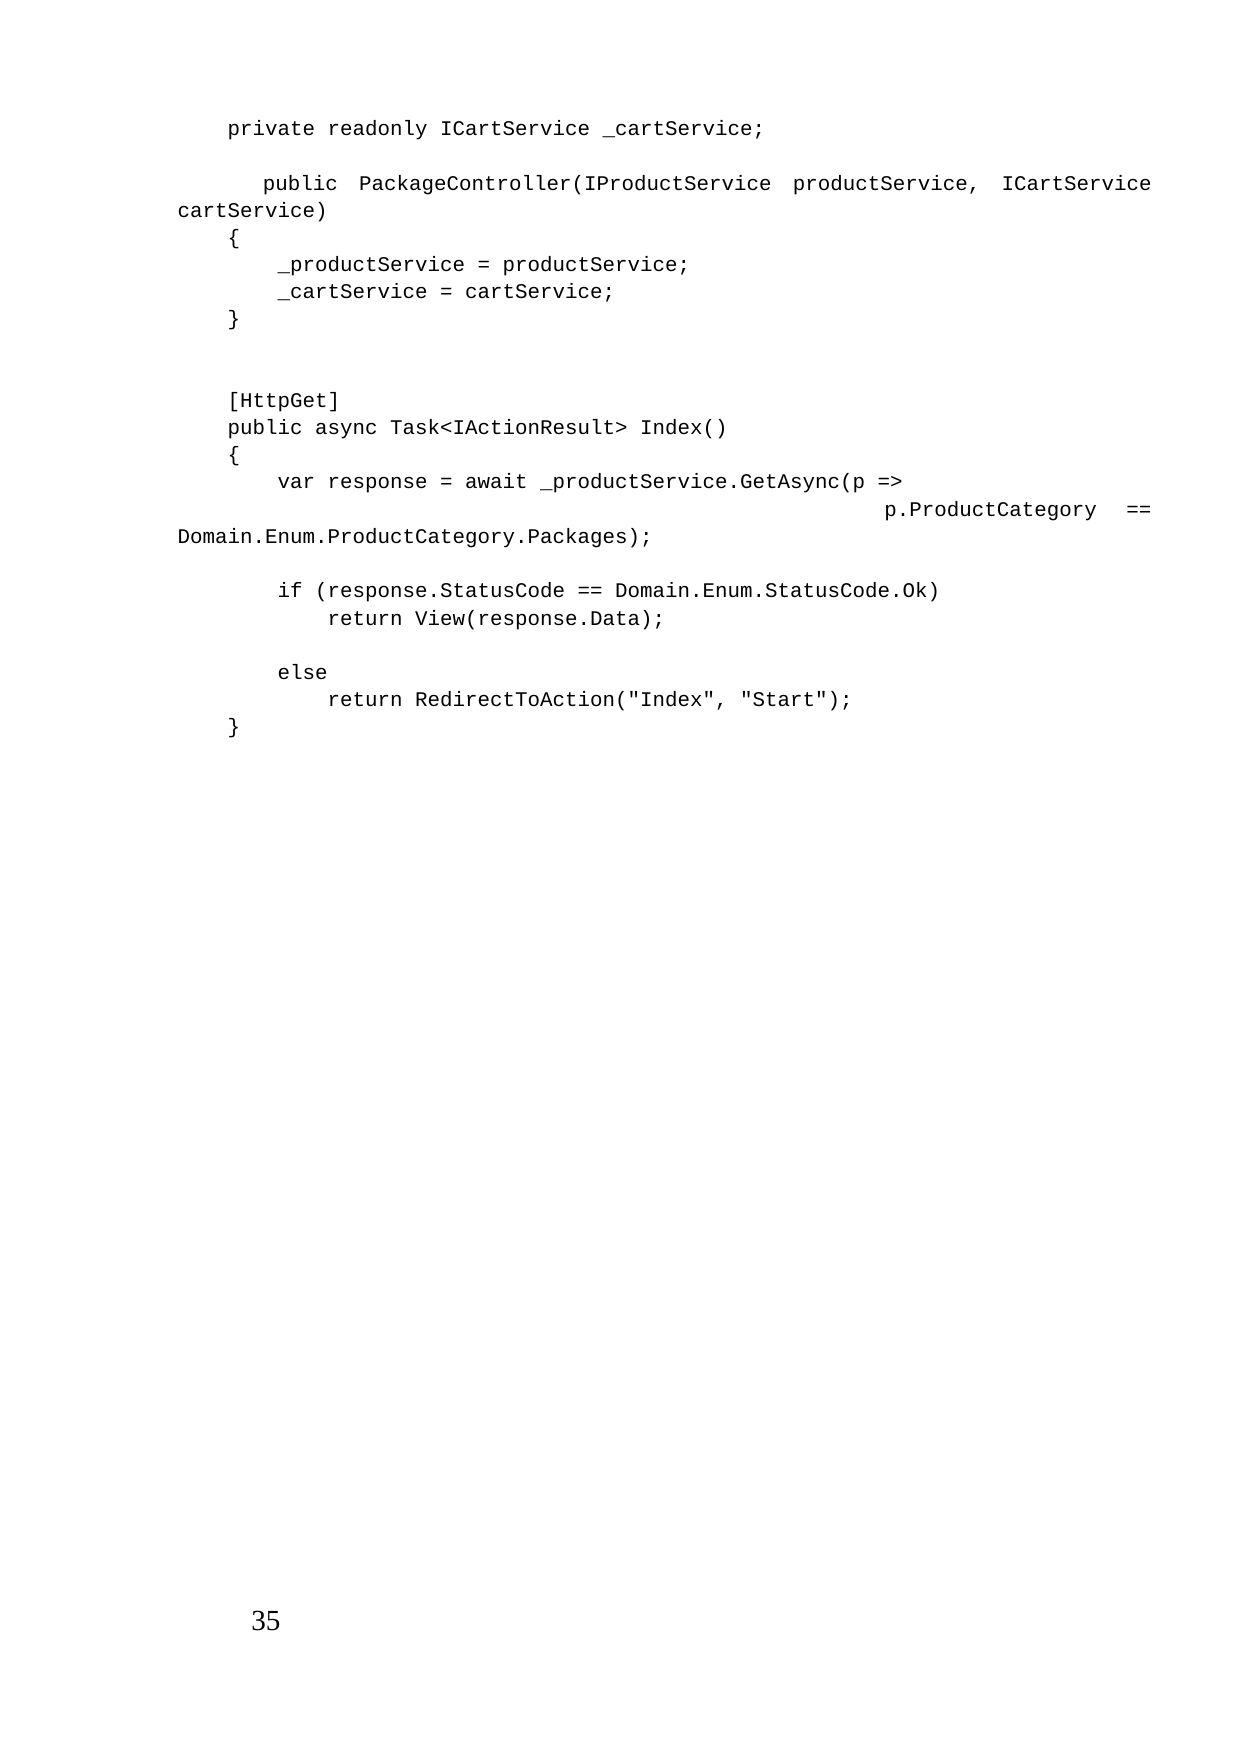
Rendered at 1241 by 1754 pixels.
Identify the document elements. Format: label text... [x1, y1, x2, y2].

text { [177, 227, 1152, 251]
text } [177, 308, 1152, 332]
text p.ProductCategory == Domain.Enum.ProductCategory.Packages); [177, 499, 1152, 549]
text return View(response.Data); [177, 607, 1152, 631]
text _productService = productService; [177, 254, 1152, 278]
text _cartService = cartService; [177, 281, 1152, 305]
text if (response.StatusCode == Domain.Enum.StatusCode.Ok) [177, 580, 1152, 604]
text else [177, 662, 1152, 686]
text var response = await _productService.GetAsync(p => [177, 472, 1152, 495]
text return RedirectToAction("Index", "Start"); [177, 689, 1152, 713]
text { [177, 444, 1152, 468]
text public async Task<IActionResult> Index() [177, 417, 1152, 441]
text public PackageController(IProductService productService, ICartService cartService) [177, 172, 1152, 223]
text } [177, 716, 1152, 740]
text private readonly ICartService _cartService; [177, 118, 1152, 142]
text [HttpGet] [177, 390, 1152, 414]
